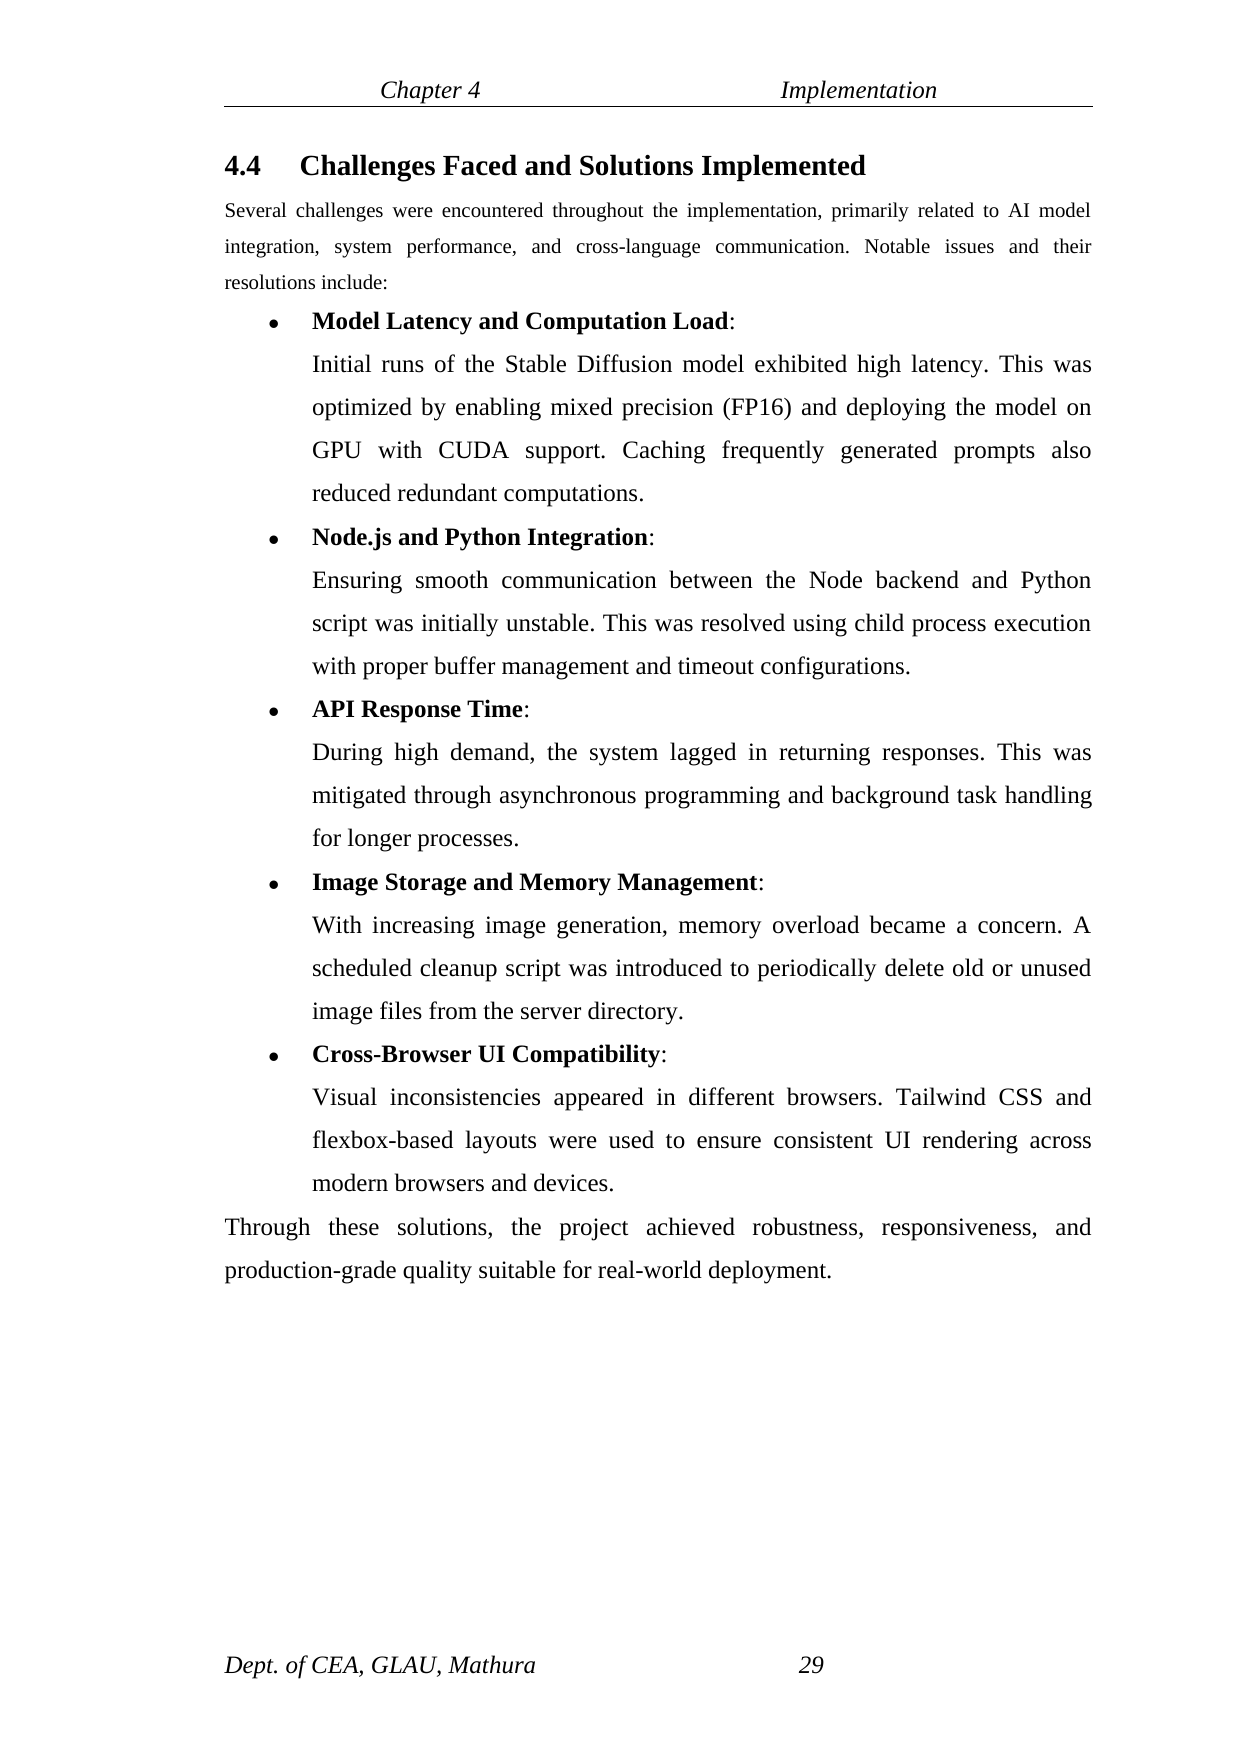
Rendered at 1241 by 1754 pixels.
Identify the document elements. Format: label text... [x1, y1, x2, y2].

text 4.4 Challenges Faced and Solutions Implemented [224, 148, 1093, 181]
list Model Latency and Computation Load: Initial runs of the Stable Diffusion model exhibited high latency. This was optimized by enabling mixed precision (FP16) and deploying the model on GPU with CUDA support. Caching frequently generated prompts also reduced redundant computations. [268, 306, 1093, 507]
text Several challenges were encountered throughout the implementation, primarily related to AI model integration, system performance, and cross-language communication. Notable issues and their resolutions include: [224, 198, 1093, 294]
text Through these solutions, the project achieved robustness, responsiveness, and production-grade quality suitable for real-world deployment. [224, 1212, 1093, 1283]
list Node.js and Python Integration: Ensuring smooth communication between the Node backend and Python script was initially unstable. This was resolved using child process execution with proper buffer management and timeout configurations. [268, 522, 1093, 680]
list API Response Time: During high demand, the system lagged in returning responses. This was mitigated through asynchronous programming and background task handling for longer processes. [268, 694, 1093, 852]
list Image Storage and Memory Management: With increasing image generation, memory overload became a concern. A scheduled cleanup script was introduced to periodically delete old or unused image files from the server directory. [268, 867, 1093, 1025]
list Cross-Browser UI Compatibility: Visual inconsistencies appeared in different browsers. Tailwind CSS and flexbox-based layouts were used to ensure consistent UI rendering across modern browsers and devices. [268, 1039, 1093, 1197]
